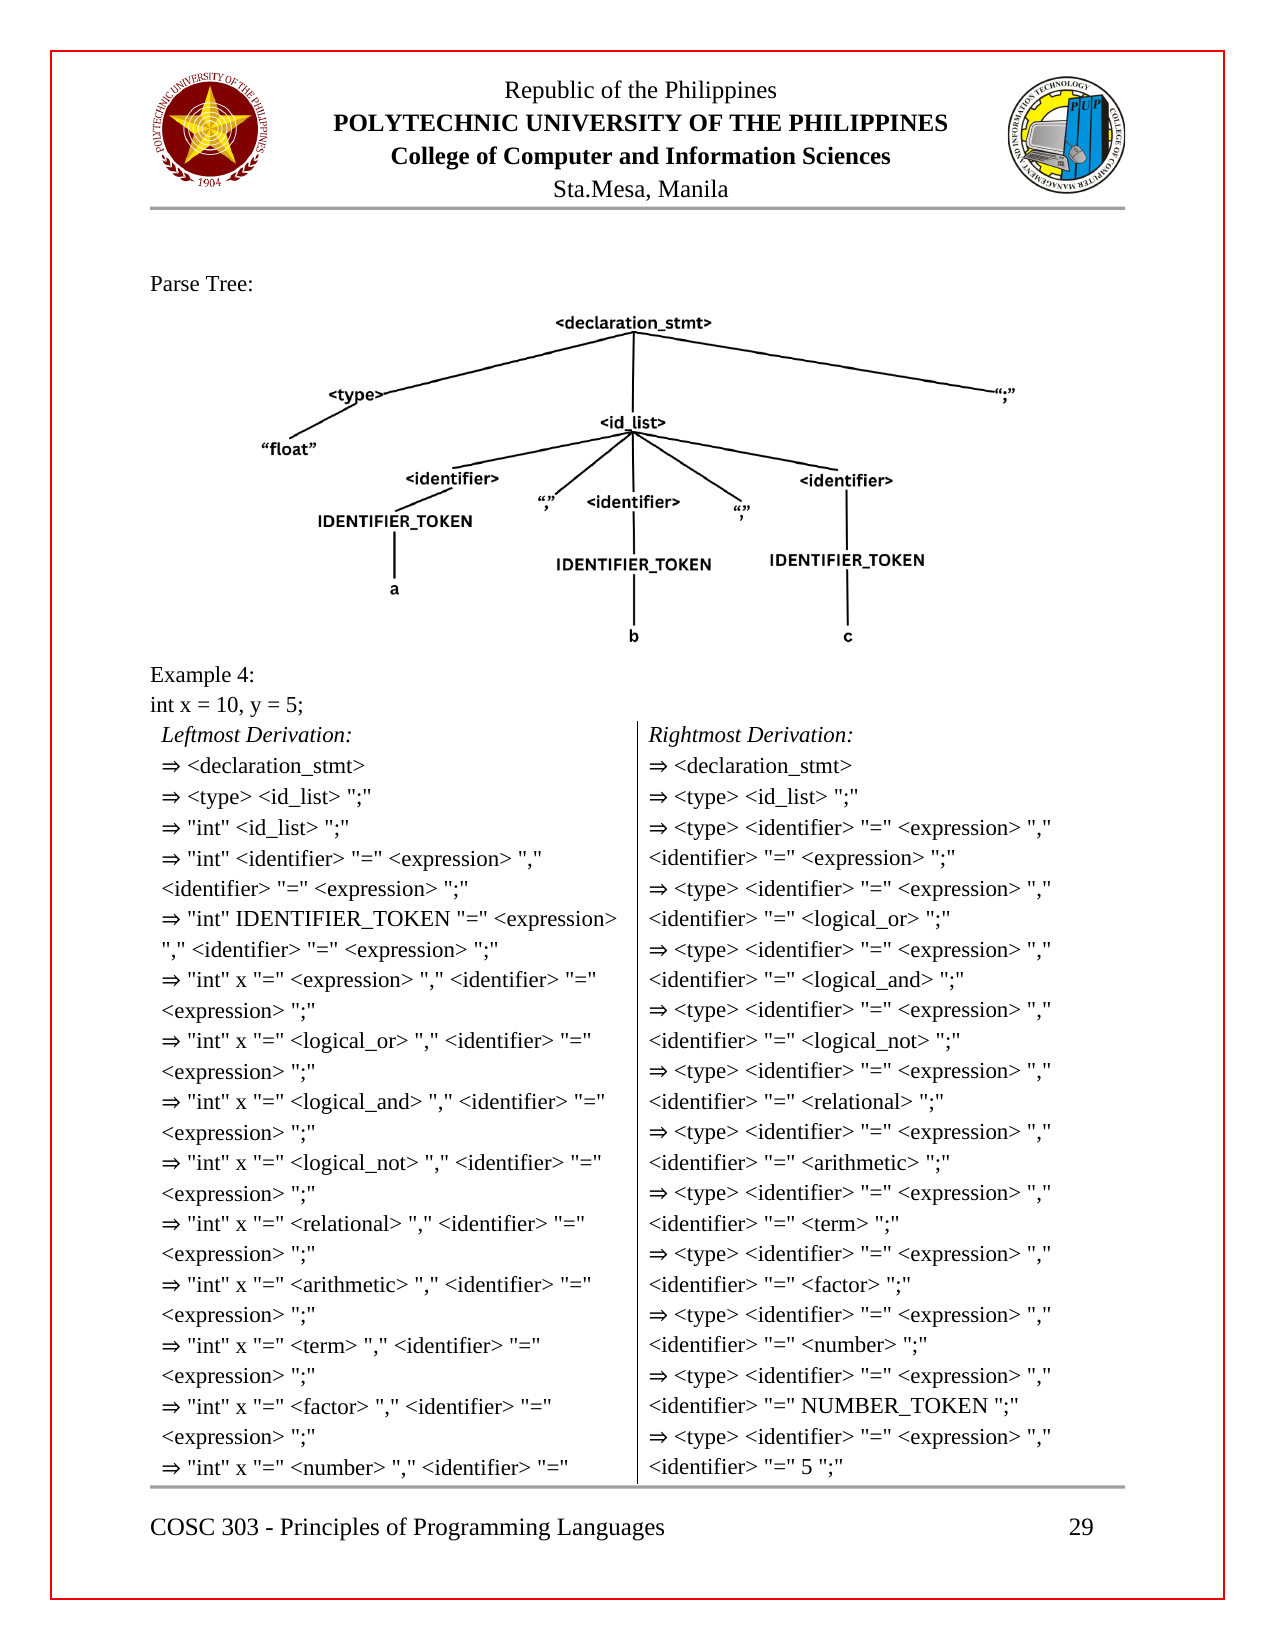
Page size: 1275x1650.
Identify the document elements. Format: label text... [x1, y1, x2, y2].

picture [1007, 76, 1125, 194]
text int x = 10, y = 5; [150, 691, 1125, 718]
text Parse Tree: [150, 270, 1125, 300]
text Example 4: [150, 661, 1125, 687]
picture [150, 300, 1125, 657]
picture [150, 71, 268, 189]
